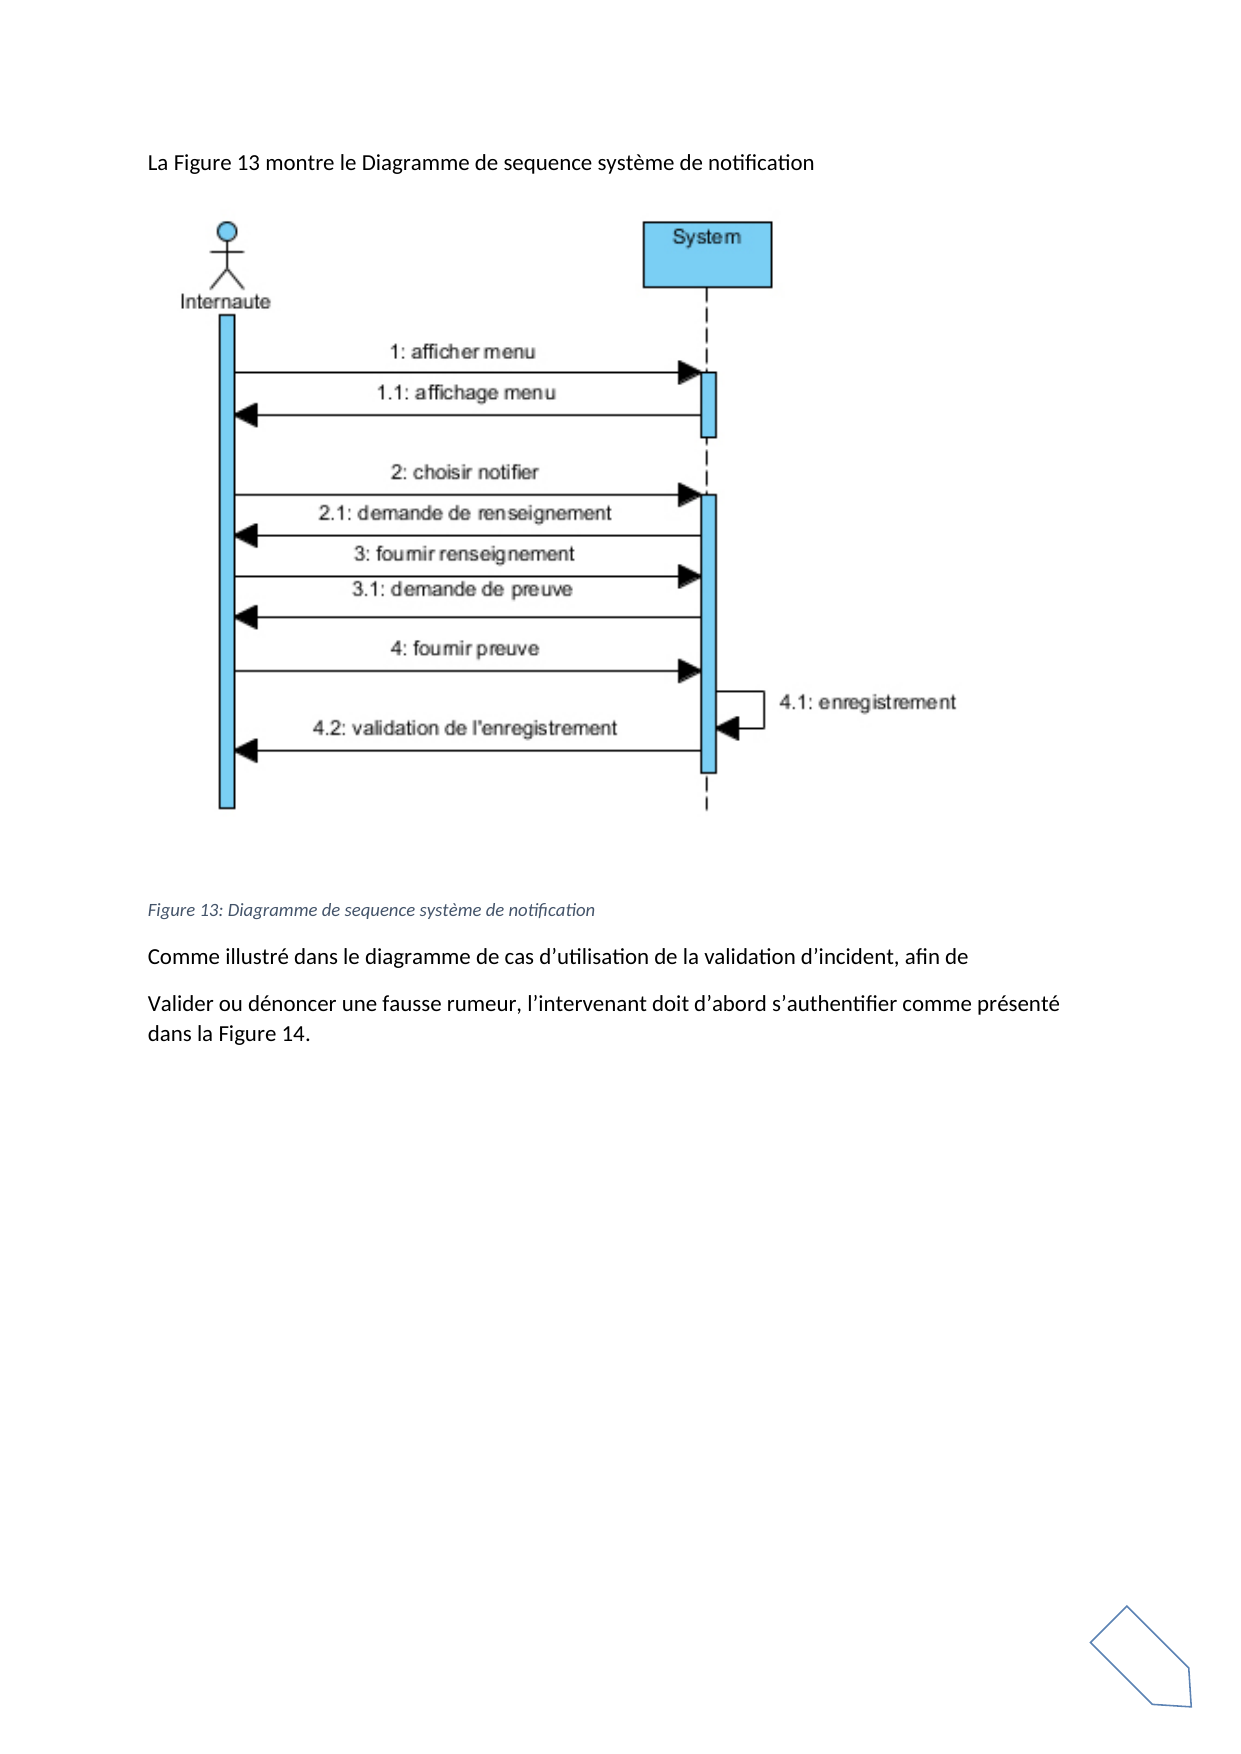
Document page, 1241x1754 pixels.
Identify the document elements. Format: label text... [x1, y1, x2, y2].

text Valider ou dénoncer une fausse rumeur, l’intervenant doit d’abord s’authentifier comme présenté dans la Figure 14. [148, 989, 1093, 1047]
picture [147, 194, 997, 880]
text Figure : Diagramme de sequence système de notification [148, 898, 1093, 921]
text La Figure 13 montre le Diagramme de sequence système de notification [148, 148, 1093, 176]
text Comme illustré dans le diagramme de cas d’utilisation de la validation d’incident, afin de [148, 942, 1093, 970]
